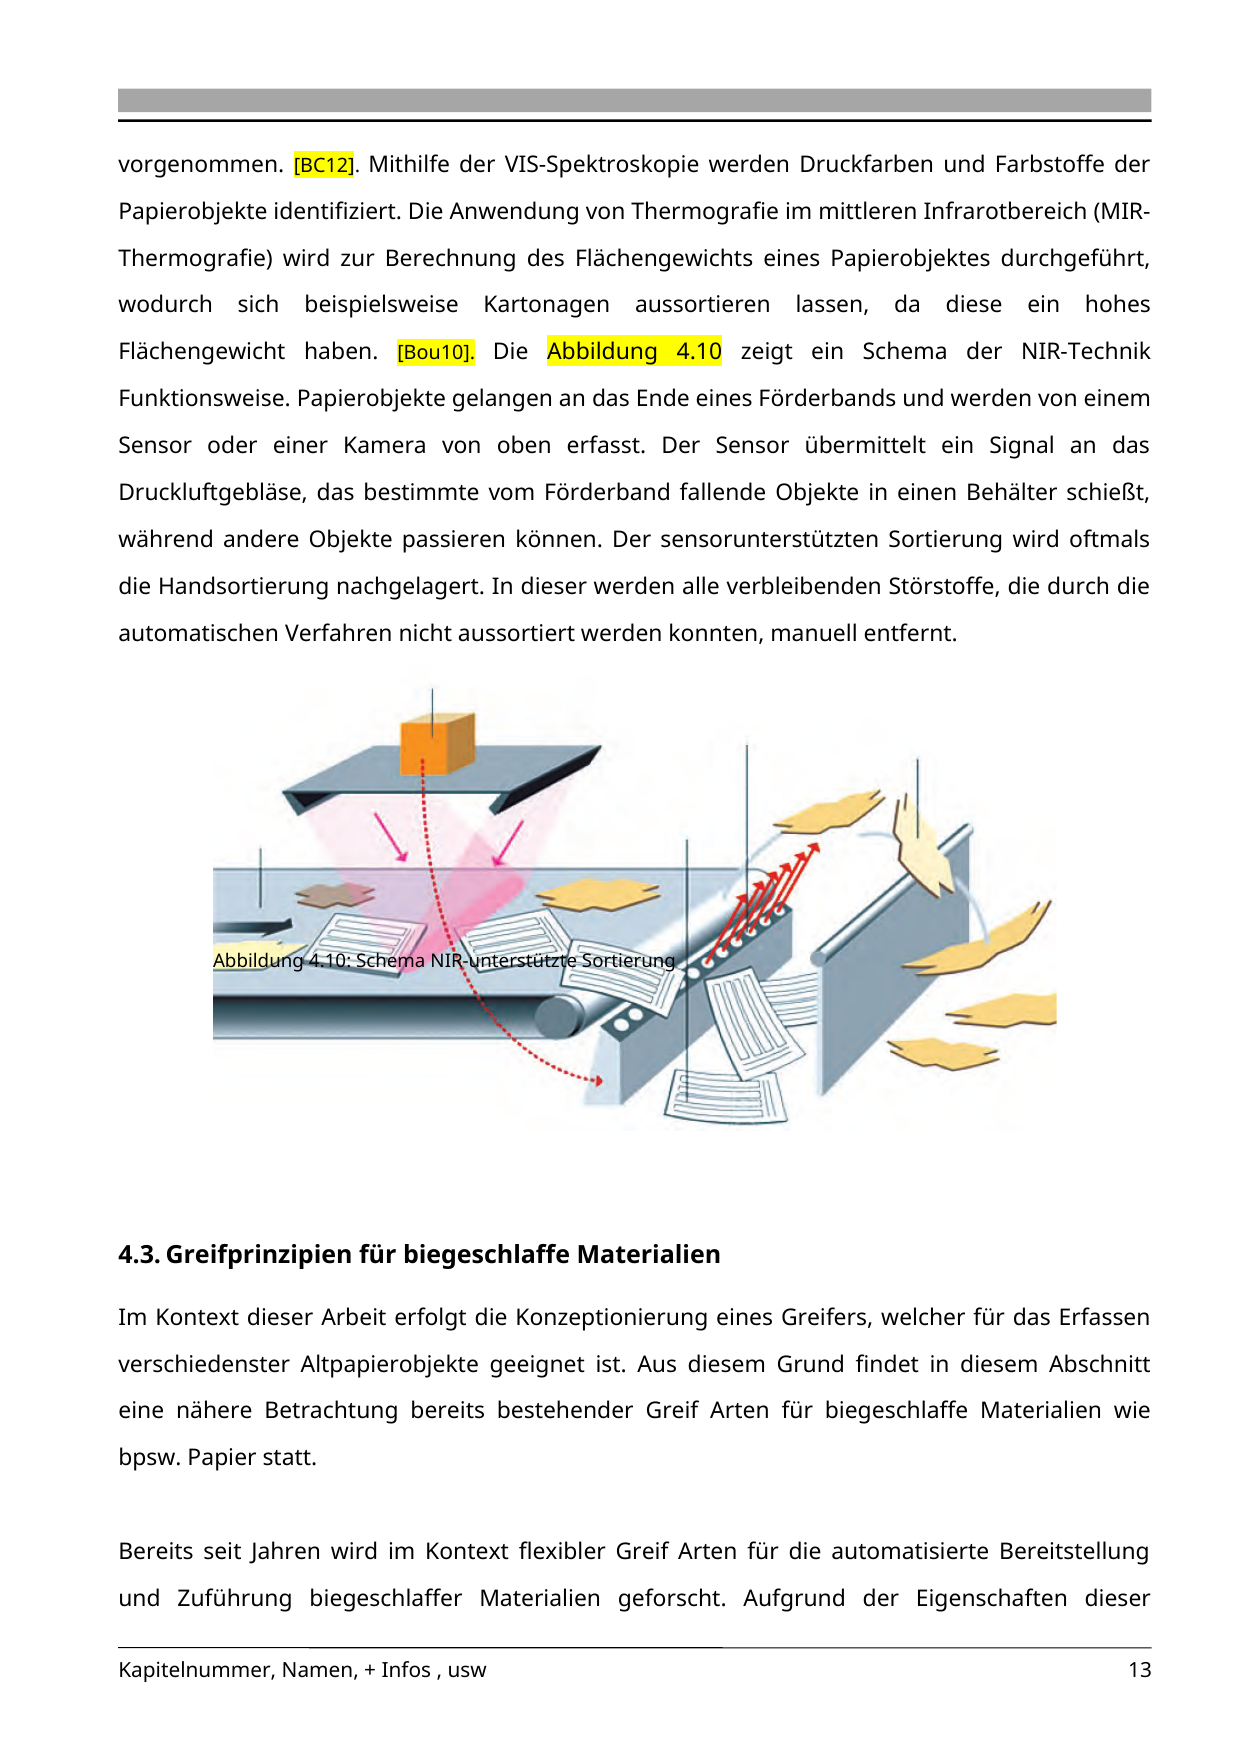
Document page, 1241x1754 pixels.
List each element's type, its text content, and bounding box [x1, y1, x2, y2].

text Im Kontext dieser Arbeit erfolgt die Konzeptionierung eines Greifers, welcher für das Erfassen verschiedenster Altpapierobjekte geeignet ist. Aus diesem Grund findet in diesem Abschnitt eine nähere Betrachtung bereits bestehender Greif Arten für biegeschlaffe Materialien wie bpsw. Papier statt. [118, 1301, 1152, 1473]
subtitle Greifprinzipien für biegeschlaffe Materialien [118, 1240, 1152, 1269]
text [118, 148, 1152, 648]
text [118, 1535, 1152, 1613]
